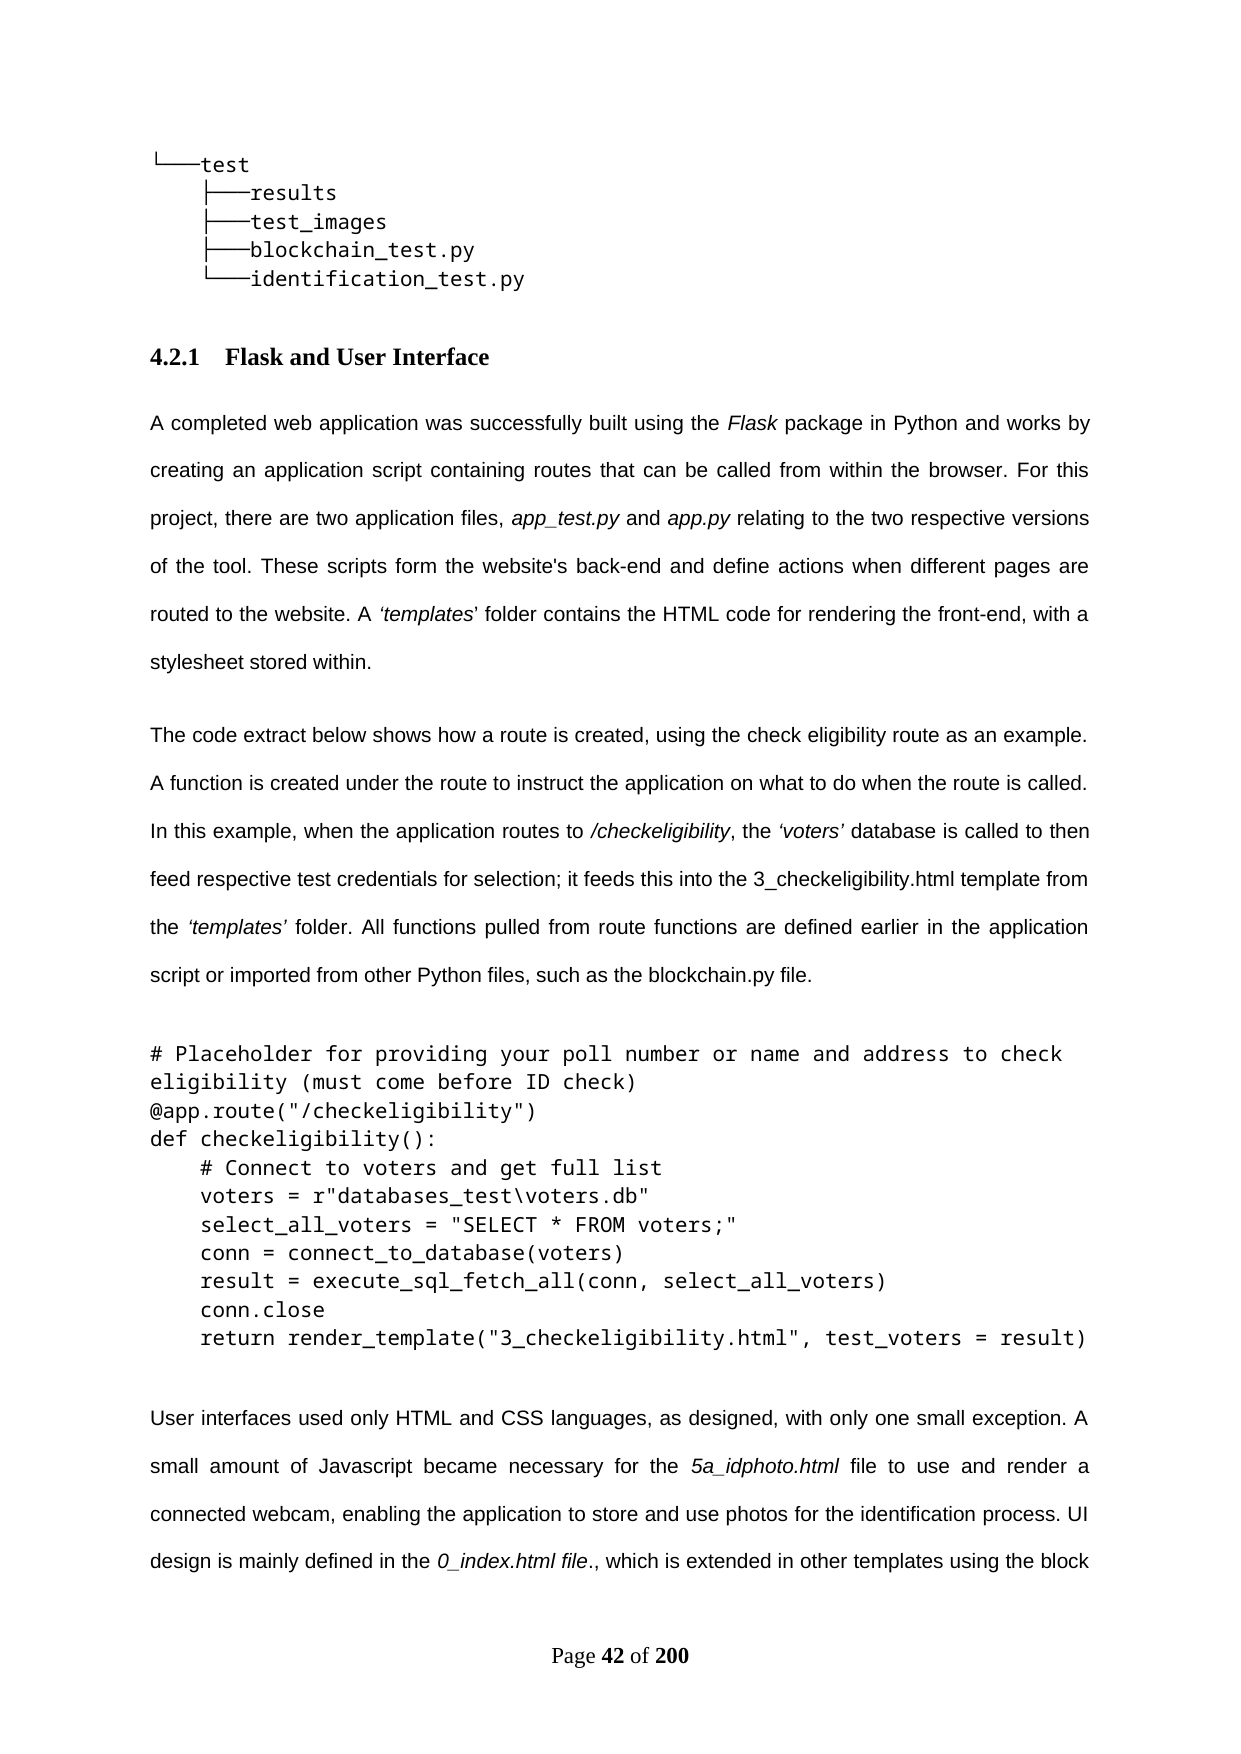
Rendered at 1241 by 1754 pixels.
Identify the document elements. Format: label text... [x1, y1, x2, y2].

text result = execute_sql_fetch_all(conn, select_all_voters) [150, 1267, 1090, 1295]
text # Connect to voters and get full list [150, 1153, 1090, 1181]
text # Placeholder for providing your poll number or name and address to check eligibility (must come before ID check) [150, 1039, 1090, 1096]
text The code extract below shows how a route is created, using the check eligibility route as an example. A function is created under the route to instruct the application on what to do when the route is called. In this example, when the application routes to /checkeligibility, the ‘voters’ database is called to then feed respective test credentials for selection; it feeds this into the 3_checkeligibility.html template from the ‘templates’ folder. All functions pulled from route functions are defined earlier in the application script or imported from other Python files, such as the blockchain.py file. [150, 723, 1090, 986]
text @app.route("/checkeligibility") [150, 1096, 1090, 1124]
text return render_template("3_checkeligibility.html", test_voters = result) [150, 1323, 1090, 1352]
text ├───blockchain_test.py [150, 235, 1090, 264]
subtitle Flask and User Interface [150, 342, 1090, 371]
text ├───results [150, 178, 1090, 207]
text voters = r"databases_test\voters.db" [150, 1181, 1090, 1210]
text └───test [150, 150, 1090, 178]
text conn = connect_to_database(voters) [150, 1238, 1090, 1267]
text ├───test_images [150, 207, 1090, 235]
text A completed web application was successfully built using the Flask package in Python and works by creating an application script containing routes that can be called from within the browser. For this project, there are two application files, app_test.py and app.py relating to the two respective versions of the tool. These scripts form the website's back-end and define actions when different pages are routed to the website. A ‘templates’ folder contains the HTML code for rendering the front-end, with a stylesheet stored within. [150, 410, 1090, 674]
text └───identification_test.py [150, 264, 1090, 292]
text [150, 1406, 1090, 1573]
text def checkeligibility(): [150, 1124, 1090, 1153]
text select_all_voters = "SELECT * FROM voters;" [150, 1210, 1090, 1238]
text conn.close [150, 1295, 1090, 1323]
